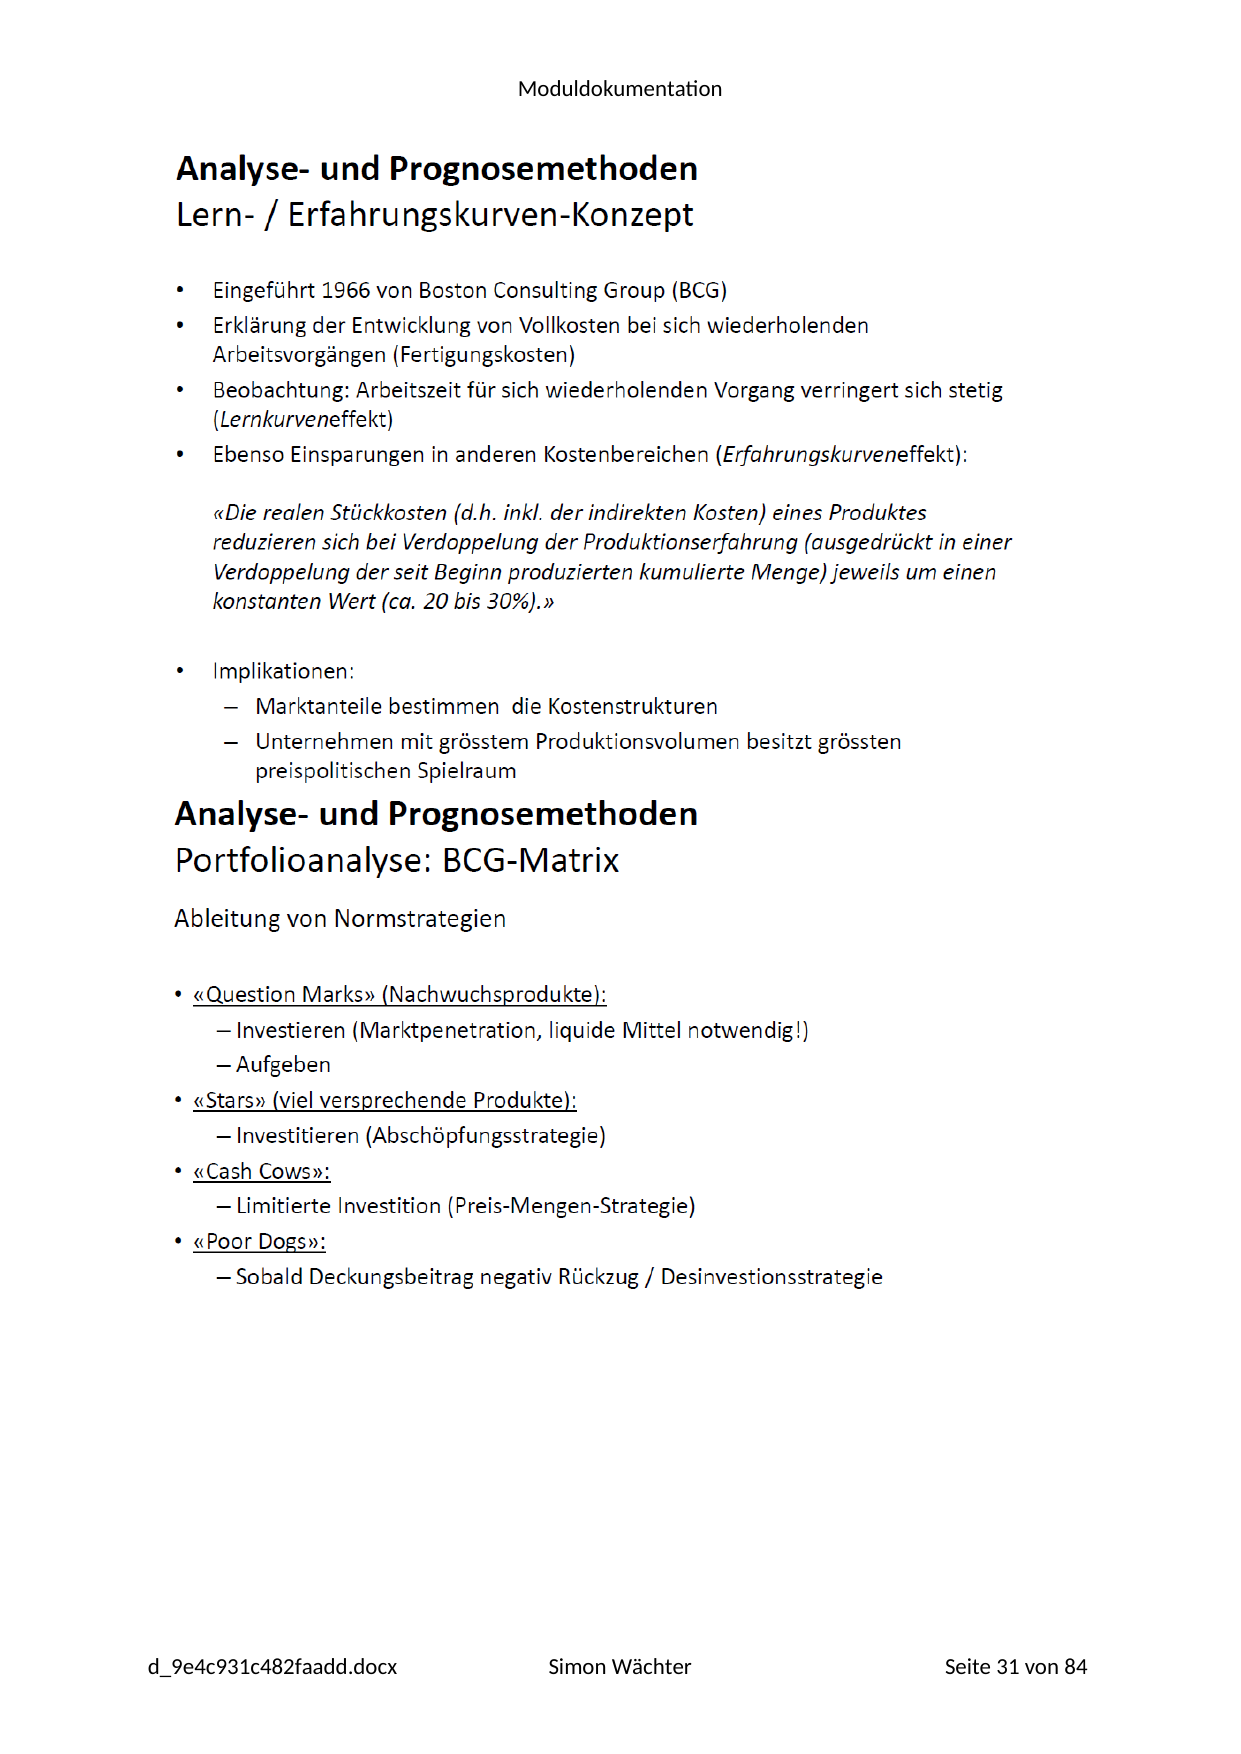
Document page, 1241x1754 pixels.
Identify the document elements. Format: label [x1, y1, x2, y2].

picture [147, 793, 1093, 1299]
picture [147, 147, 1093, 792]
